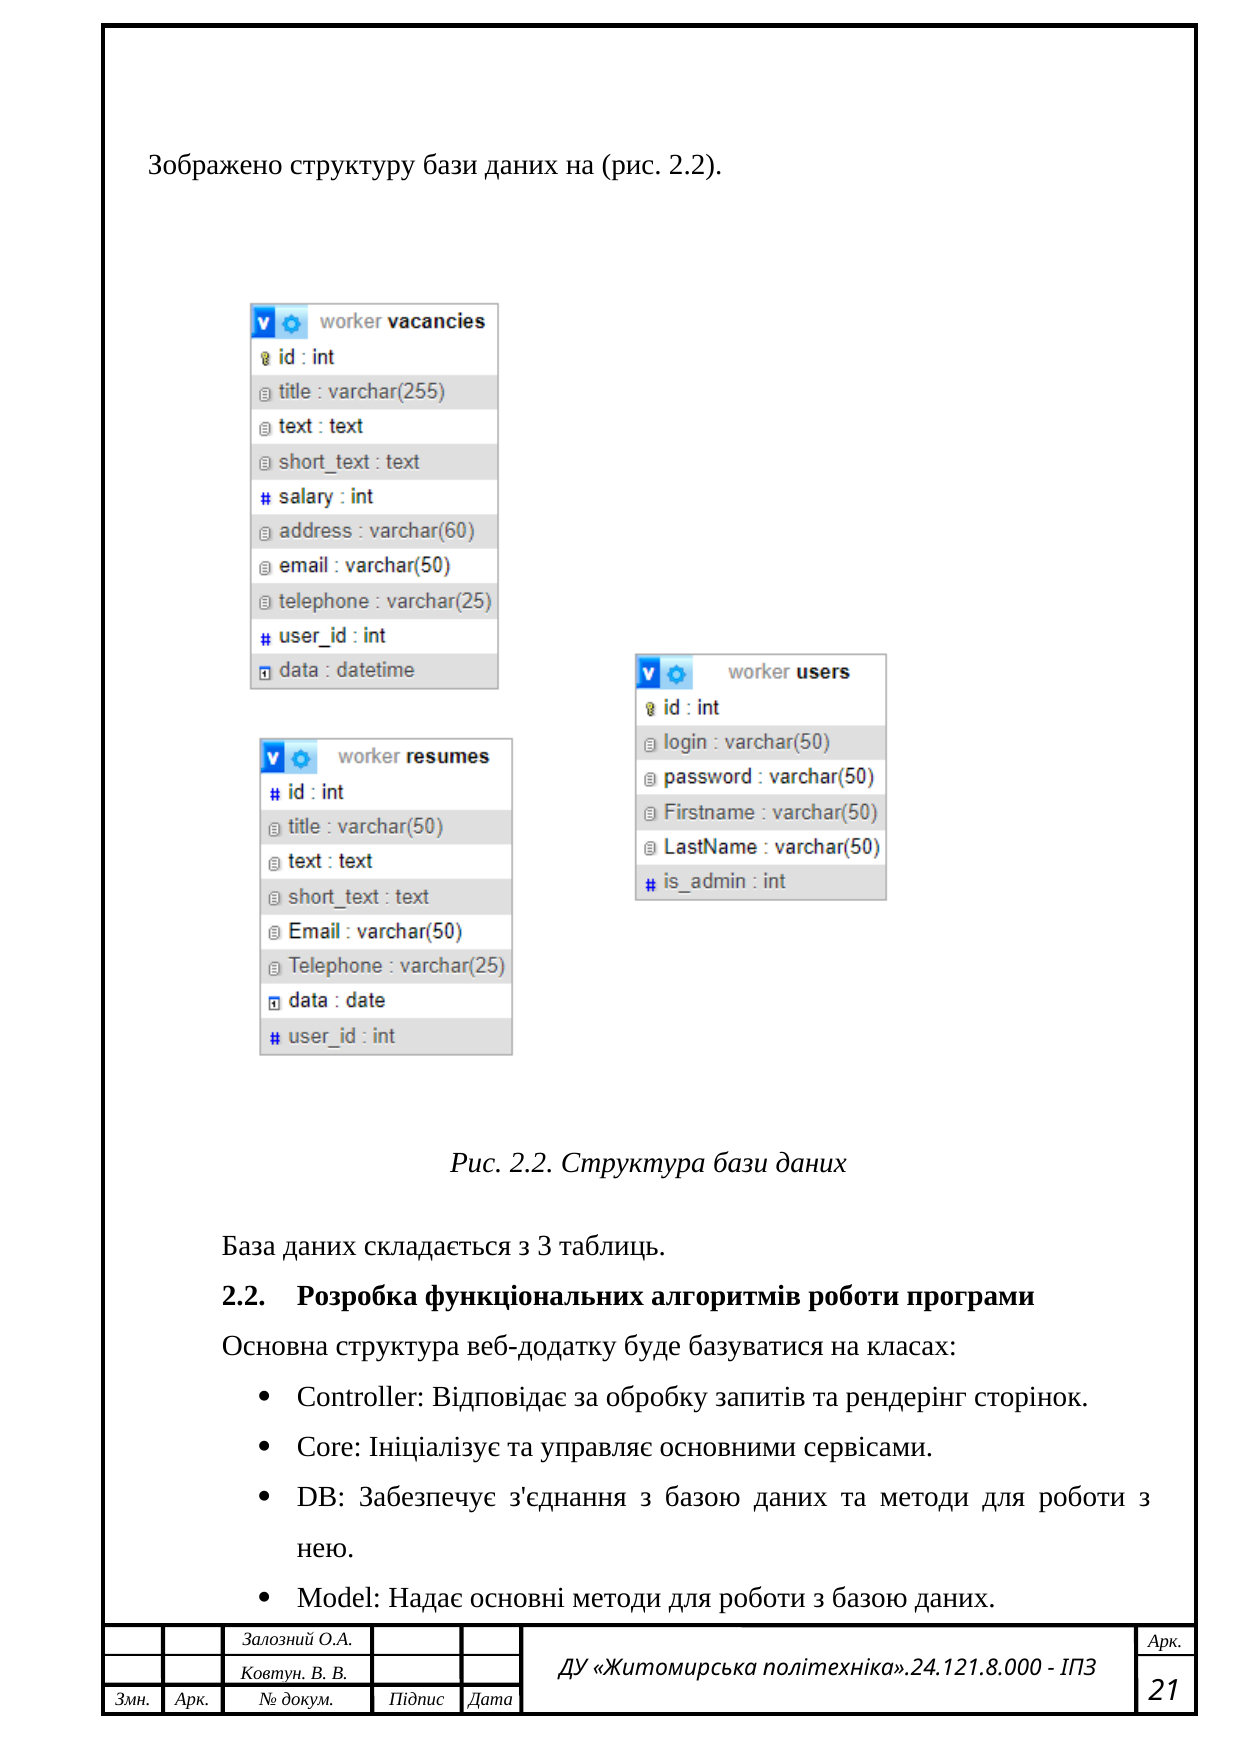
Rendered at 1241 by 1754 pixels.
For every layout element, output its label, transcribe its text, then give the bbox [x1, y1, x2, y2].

text Зображено структуру бази даних на (рис. 2.2). [148, 147, 1152, 180]
picture [147, 247, 1075, 1131]
list Розробка функціональних алгоритмів роботи програми [222, 1278, 1152, 1312]
list Model: Надає основні методи для роботи з базою даних. [259, 1580, 1152, 1614]
list Controller: Відповідає за обробку запитів та рендерінг сторінок. [259, 1379, 1152, 1412]
list Core: Ініціалізує та управляє основними сервісами. [259, 1429, 1152, 1463]
text Основна структура веб-додатку буде базуватися на класах: [148, 1328, 1152, 1362]
text База даних складається з 3 таблиць. [148, 1228, 1152, 1261]
text Рис. 2.2. Структура бази даних [148, 1145, 1152, 1178]
list DB: Забезпечує з'єднання з базою даних та методи для роботи з нею. [259, 1479, 1152, 1563]
